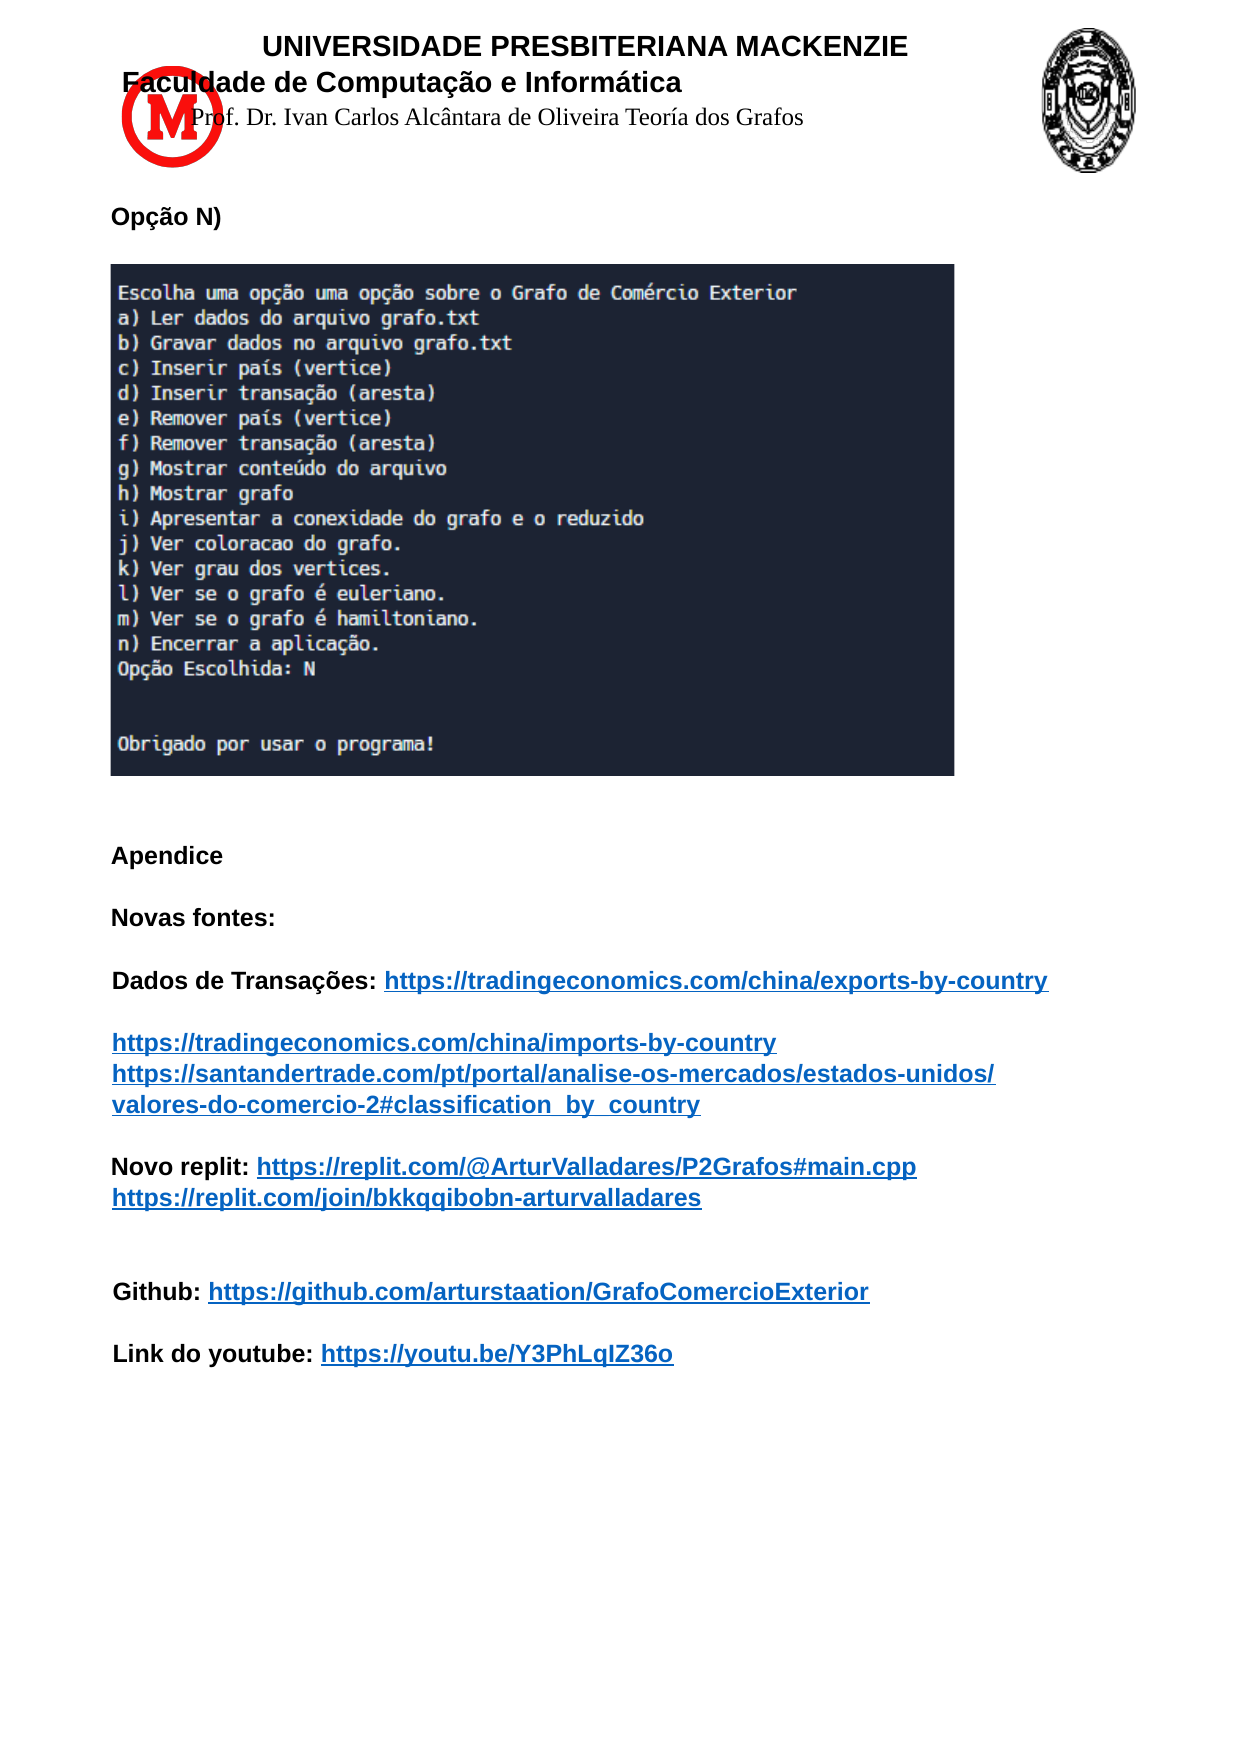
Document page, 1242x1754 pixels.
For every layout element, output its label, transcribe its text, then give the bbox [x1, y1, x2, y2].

text Opção N) [111, 202, 1049, 230]
text Apendice [111, 841, 1049, 869]
text Novo replit: https://replit.com/@ArturValladares/P2Grafos#main.cpp https://replit.com/join/bkkqqibobn-arturvalladares [111, 1152, 1049, 1212]
picture [110, 264, 955, 776]
picture [121, 66, 224, 168]
text Github: https://github.com/arturstaation/GrafoComercioExterior Link do youtube: https://youtu.be/Y3PhLqIZ36o [112, 1277, 1049, 1430]
text Novas fontes: [111, 903, 1049, 932]
text Dados de Transações: https://tradingeconomics.com/china/exports-by-country https://tradingeconomics.com/china/imports-by-country https://santandertrade.com/pt/portal/analise-os-mercados/estados-unidos/valores-do-comercio-2#classification_by_country [111, 935, 1049, 1150]
picture [1041, 28, 1136, 173]
